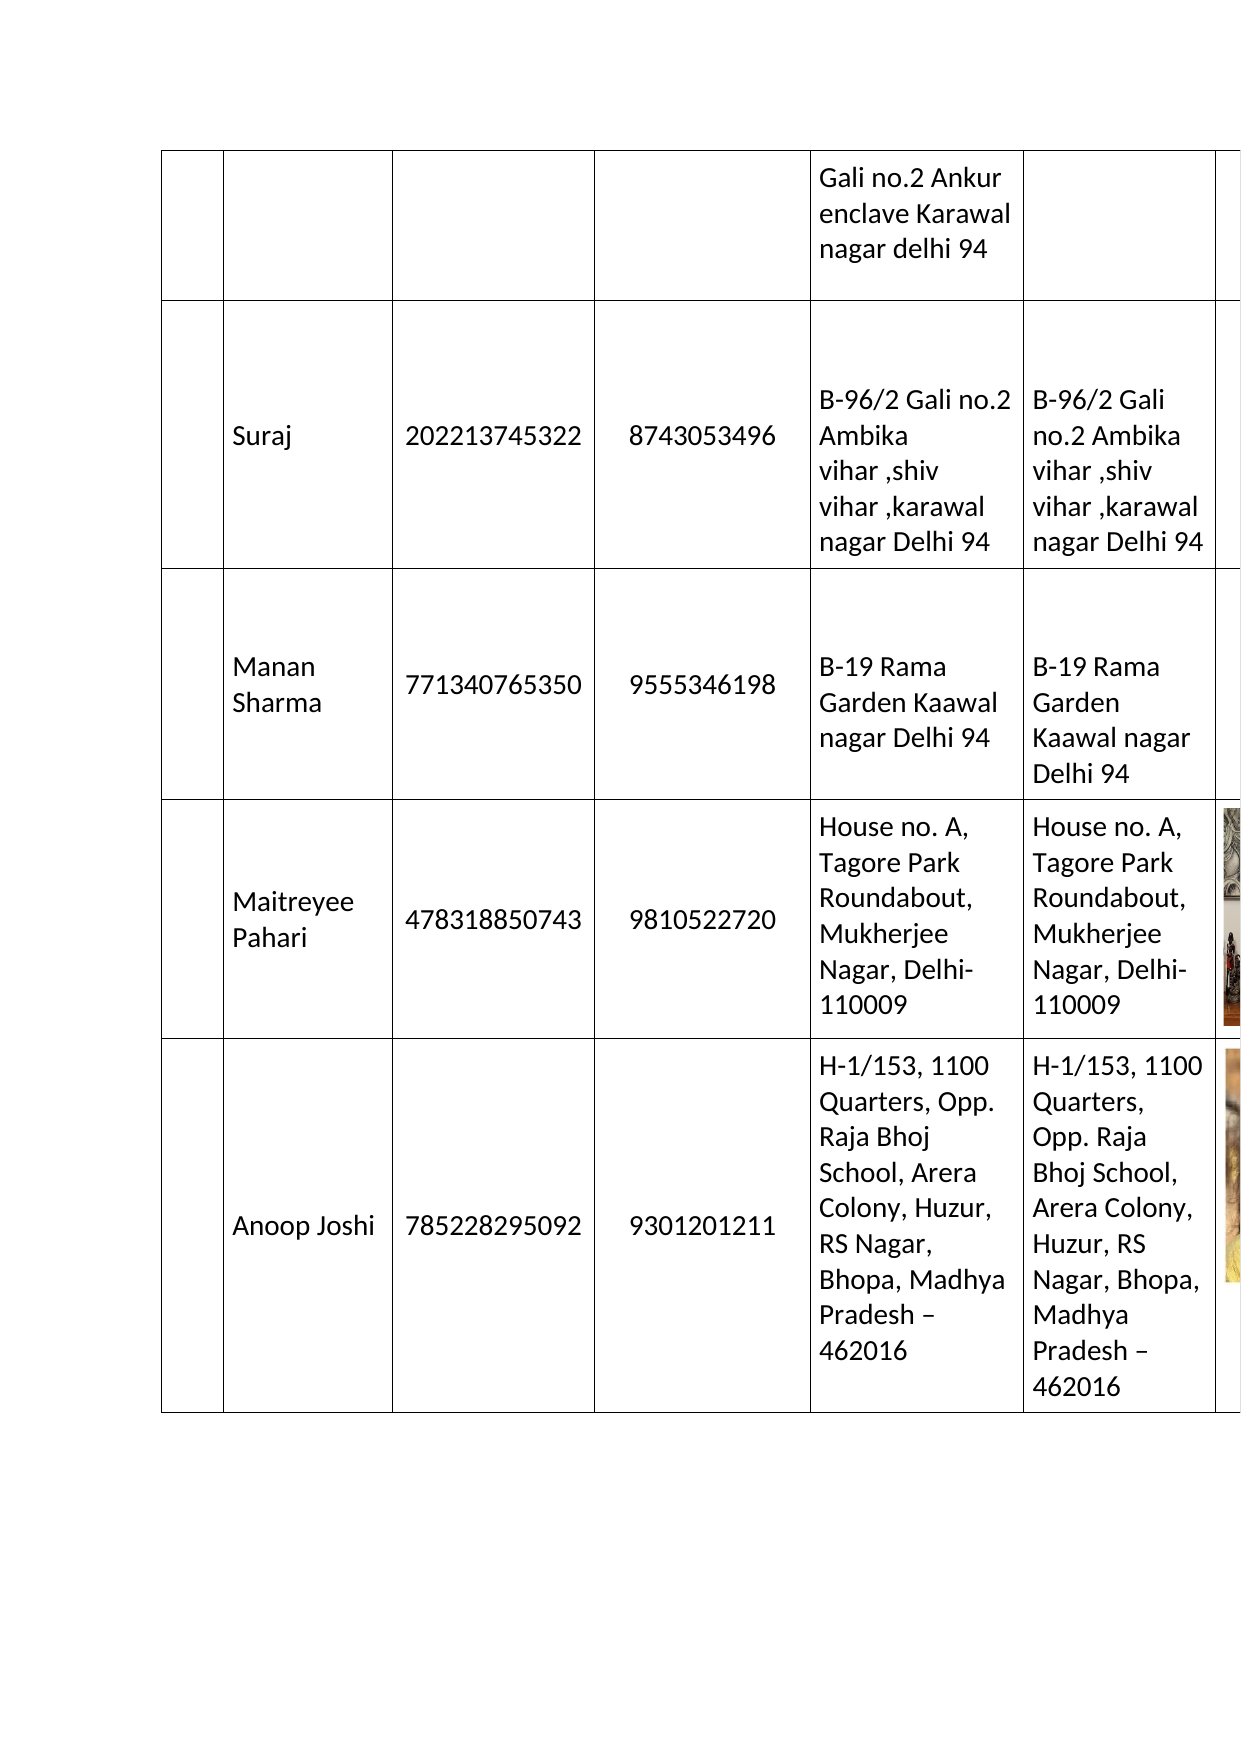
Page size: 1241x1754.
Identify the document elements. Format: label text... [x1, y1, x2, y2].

table_cell 9810522720 [595, 800, 810, 1038]
table_cell [162, 301, 223, 567]
table_cell [1216, 569, 1240, 799]
table_cell 8743053496 [595, 301, 810, 567]
picture [1223, 1047, 1241, 1285]
table_cell Anoop Joshi [224, 1039, 392, 1412]
table_cell Maitreyee Pahari [224, 800, 392, 1038]
table_cell Suraj [224, 301, 392, 567]
table_cell 771340765350 [393, 569, 594, 799]
table_cell [1216, 1039, 1240, 1412]
table_cell B-19 Rama Garden Kaawal nagar Delhi 94 [1024, 569, 1215, 799]
table_cell [393, 151, 594, 300]
table_cell B-19 Rama Garden Kaawal nagar Delhi 94 [811, 569, 1023, 799]
table_cell B-96/2 Gali no.2 Ambika vihar ,shiv vihar ,karawal nagar Delhi 94 [1024, 301, 1215, 567]
table_cell [162, 800, 223, 1038]
table_cell [1216, 800, 1240, 1038]
table_cell [1024, 151, 1215, 300]
table_cell H-1/153, 1100 Quarters, Opp. Raja Bhoj School, Arera Colony, Huzur, RS Nagar, Bhopa, Madhya Pradesh – 462016 [1024, 1039, 1215, 1412]
table_cell [1216, 301, 1240, 567]
table_cell B-96/2 Gali no.2 Ambika vihar ,shiv vihar ,karawal nagar Delhi 94 [811, 301, 1023, 567]
picture [1223, 808, 1241, 1026]
table_cell House no. A, Tagore Park Roundabout, Mukherjee Nagar, Delhi-110009 [1024, 800, 1215, 1038]
table_cell [1216, 151, 1240, 300]
table_cell Gali no.2 Ankur enclave Karawal nagar delhi 94 [811, 151, 1023, 300]
table_cell Manan Sharma [224, 569, 392, 799]
table_cell 9555346198 [595, 569, 810, 799]
table_cell [595, 151, 810, 300]
table_cell [162, 1039, 223, 1412]
table_cell [162, 569, 223, 799]
table_cell 202213745322 [393, 301, 594, 567]
table_cell H-1/153, 1100 Quarters, Opp. Raja Bhoj School, Arera Colony, Huzur, RS Nagar, Bhopa, Madhya Pradesh – 462016 [811, 1039, 1023, 1412]
table_cell 9301201211 [595, 1039, 810, 1412]
table_cell [224, 151, 392, 300]
table_cell House no. A, Tagore Park Roundabout, Mukherjee Nagar, Delhi-110009 [811, 800, 1023, 1038]
table_cell 478318850743 [393, 800, 594, 1038]
table_cell [162, 151, 223, 300]
table_cell 785228295092 [393, 1039, 594, 1412]
